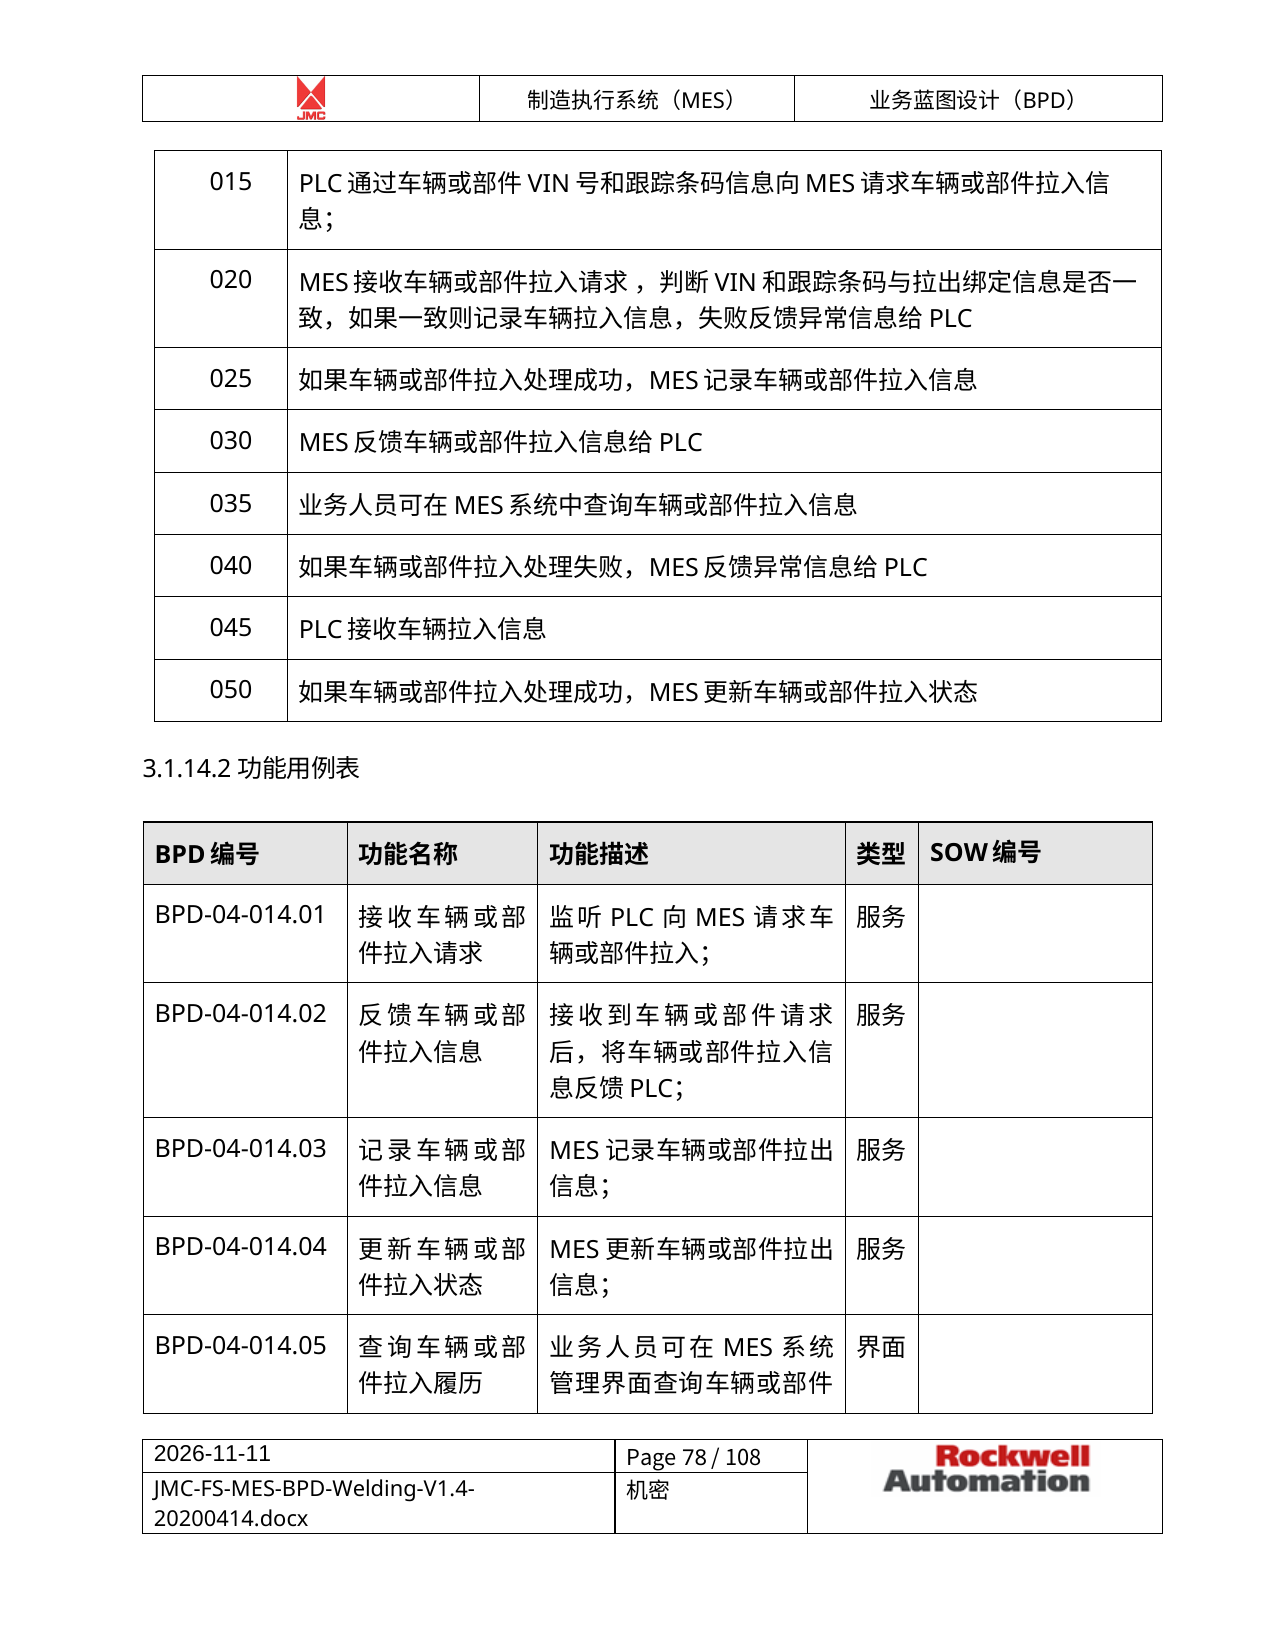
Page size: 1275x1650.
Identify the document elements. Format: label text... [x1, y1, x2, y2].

table_cell 业务人员可在MES系统中查询车辆或部件拉入信息 [288, 473, 1161, 534]
table_cell 更新车辆或部件拉入状态 [348, 1217, 537, 1314]
table_cell BPD-04-014.05 [144, 1315, 347, 1413]
table_cell 业务人员可在MES系统管理界面查询车辆或部件拉入履历； [538, 1315, 845, 1413]
picture [868, 1440, 1101, 1497]
table_cell 记录车辆或部件拉入信息 [348, 1118, 537, 1216]
table_header SOW编号 [919, 823, 1152, 884]
table_cell 反馈车辆或部件拉入信息 [348, 983, 537, 1117]
table_cell 045 [155, 597, 287, 658]
table_cell MES反馈车辆或部件拉入信息给PLC [288, 410, 1161, 472]
table_cell 020 [155, 250, 287, 347]
table_cell MES更新车辆或部件拉出信息； [538, 1217, 845, 1314]
table_cell BPD-04-014.01 [144, 885, 347, 982]
table_cell BPD-04-014.02 [144, 983, 347, 1117]
table_cell 服务 [846, 1118, 918, 1216]
table_cell 050 [155, 660, 287, 721]
table_header 功能描述 [538, 823, 845, 884]
table_cell 030 [155, 410, 287, 472]
table_cell 查询车辆或部件拉入履历 [348, 1315, 537, 1413]
table_cell [919, 1217, 1152, 1314]
table_cell 服务 [846, 885, 918, 982]
subtitle 功能用例表 [142, 749, 1162, 785]
table_cell 040 [155, 535, 287, 596]
table_header 功能名称 [348, 823, 537, 884]
table_cell MES记录车辆或部件拉出信息； [538, 1118, 845, 1216]
table_cell PLC接收车辆拉入信息 [288, 597, 1161, 658]
table_cell BPD-04-014.03 [144, 1118, 347, 1216]
table_cell 接收车辆或部件拉入请求 [348, 885, 537, 982]
table_cell [919, 983, 1152, 1117]
table_cell 监听PLC向MES请求车辆或部件拉入； [538, 885, 845, 982]
table_cell 如果车辆或部件拉入处理失败，MES反馈异常信息给PLC [288, 535, 1161, 596]
table_cell [919, 885, 1152, 982]
table_cell 035 [155, 473, 287, 534]
picture [296, 76, 326, 121]
table_cell 服务 [846, 983, 918, 1117]
table_cell 界面 [846, 1315, 918, 1413]
table_cell BPD-04-014.04 [144, 1217, 347, 1314]
table_cell 025 [155, 348, 287, 409]
table_cell 如果车辆或部件拉入处理成功，MES更新车辆或部件拉入状态 [288, 660, 1161, 721]
table_cell 接收到车辆或部件请求后，将车辆或部件拉入信息反馈PLC； [538, 983, 845, 1117]
table_cell [919, 1118, 1152, 1216]
table_cell 如果车辆或部件拉入处理成功，MES记录车辆或部件拉入信息 [288, 348, 1161, 409]
table_cell [919, 1315, 1152, 1413]
table_cell PLC通过车辆或部件VIN号和跟踪条码信息向MES请求车辆或部件拉入信息； [288, 151, 1161, 248]
table_header 类型 [846, 823, 918, 884]
table_header BPD编号 [144, 823, 347, 884]
table_cell 服务 [846, 1217, 918, 1314]
table_cell 015 [155, 151, 287, 248]
table_cell MES接收车辆或部件拉入请求 ，判断VIN和跟踪条码与拉出绑定信息是否一致，如果一致则记录车辆拉入信息，失败反馈异常信息给PLC [288, 250, 1161, 347]
